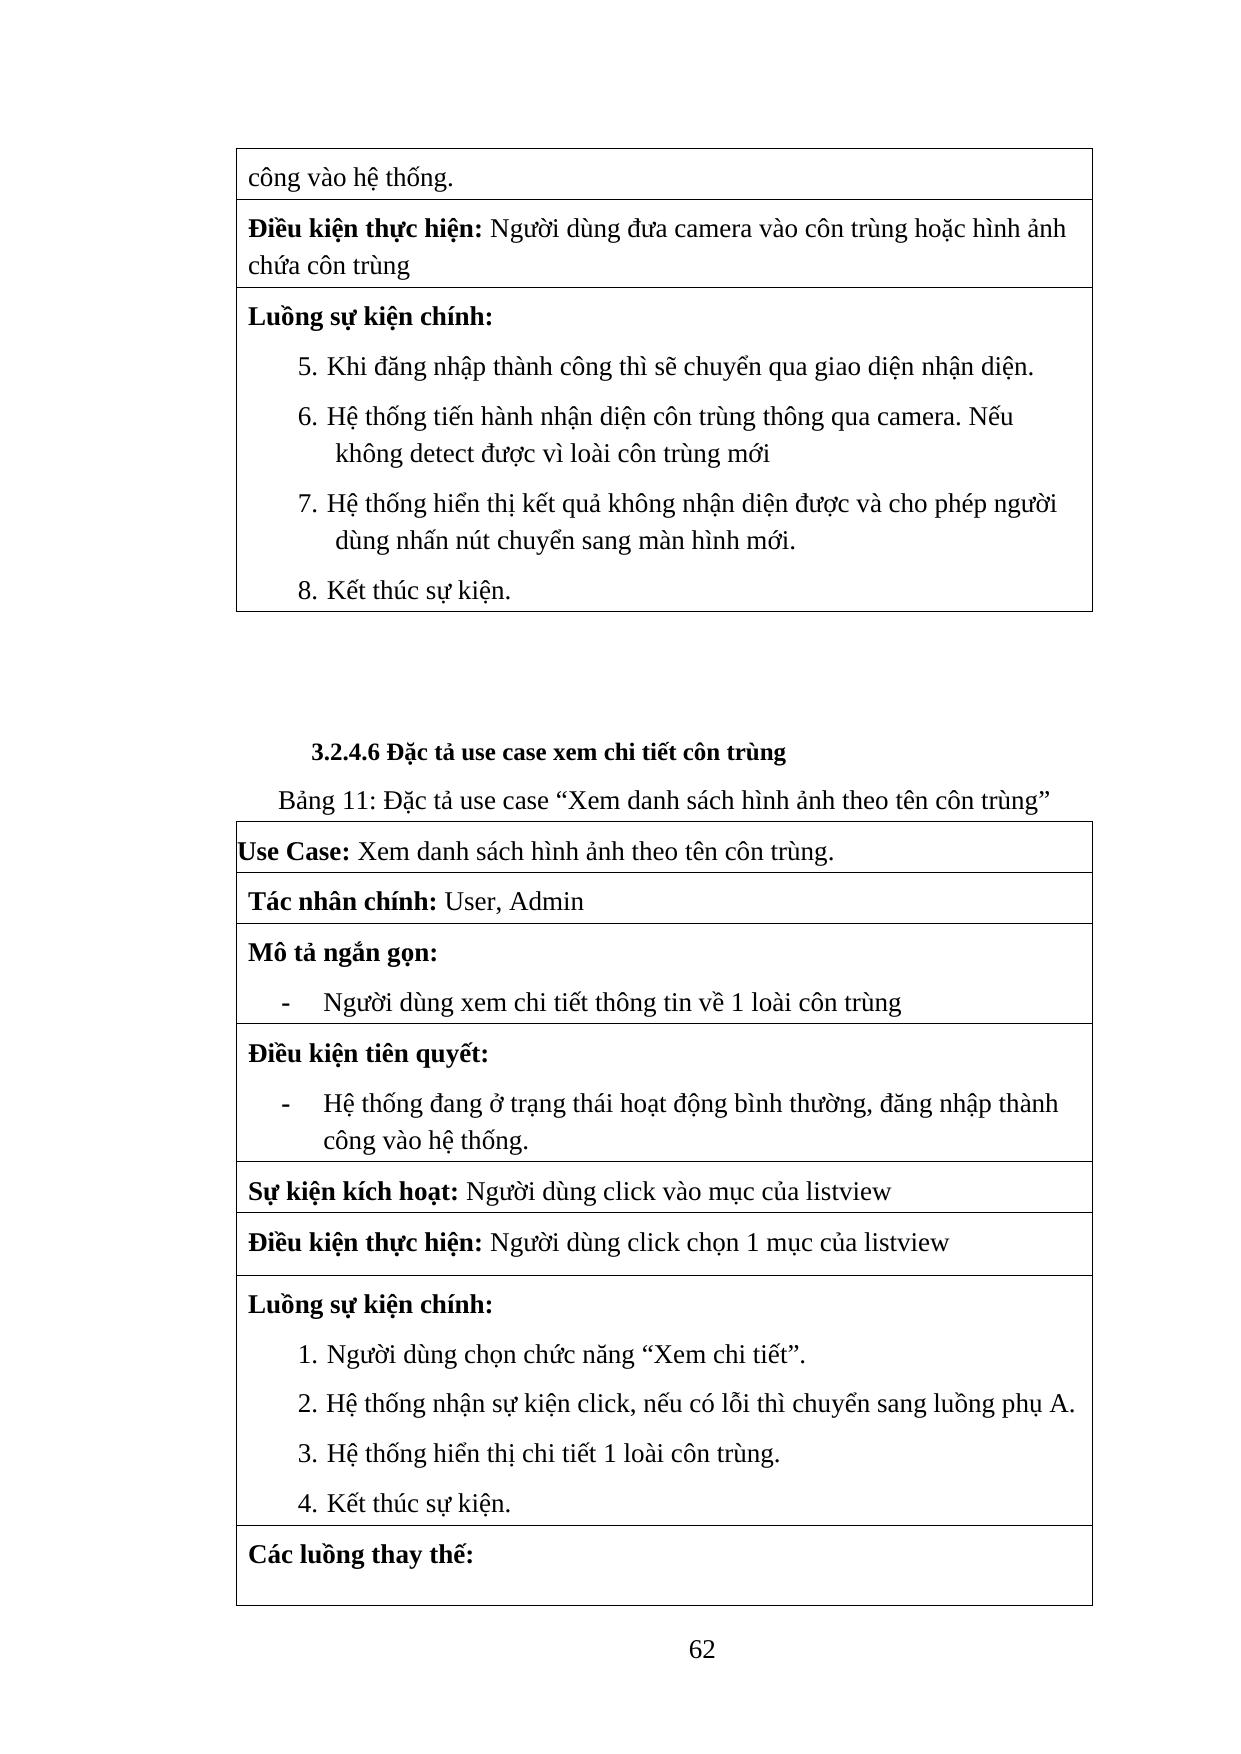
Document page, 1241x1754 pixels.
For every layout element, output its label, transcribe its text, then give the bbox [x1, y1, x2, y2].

table_cell Điều kiện tiên quyết: Hệ thống đang ở trạng thái hoạt động bình thường, đăng nhập thành công vào hệ thống. [237, 1024, 1092, 1161]
table_cell Điều kiện thực hiện: Người dùng đưa camera vào côn trùng hoặc hình ảnh chứa côn trùng [237, 200, 1092, 287]
table_cell Luồng sự kiện chính: Người dùng chọn chức năng “Xem chi tiết”. Hệ thống nhận sự kiện click, nếu có lỗi thì chuyển sang luồng phụ A. Hệ thống hiển thị chi tiết 1 loài côn trùng. Kết thúc sự kiện. [237, 1276, 1092, 1524]
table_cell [237, 149, 1092, 198]
subtitle 3.2.4.6 Đặc tả use case xem chi tiết côn trùng [236, 737, 1093, 766]
table_header Use Case: Xem danh sách hình ảnh theo tên côn trùng. [237, 822, 1092, 872]
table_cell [237, 1526, 1092, 1605]
table_cell Sự kiện kích hoạt: Người dùng click vào mục của listview [237, 1162, 1092, 1212]
table_cell Mô tả ngắn gọn: Người dùng xem chi tiết thông tin về 1 loài côn trùng [237, 924, 1092, 1023]
table_cell Tác nhân chính: User, Admin [237, 873, 1092, 923]
table_cell Luồng sự kiện chính: Khi đăng nhập thành công thì sẽ chuyển qua giao diện nhận diện. Hệ thống tiến hành nhận diện côn trùng thông qua camera. Nếu không detect được vì loài côn trùng mới Hệ thống hiển thị kết quả không nhận diện được và cho phép người dùng nhấn nút chuyển sang màn hình mới. Kết thúc sự kiện. [237, 288, 1092, 611]
table_cell Điều kiện thực hiện: Người dùng click chọn 1 mục của listview [237, 1213, 1092, 1274]
